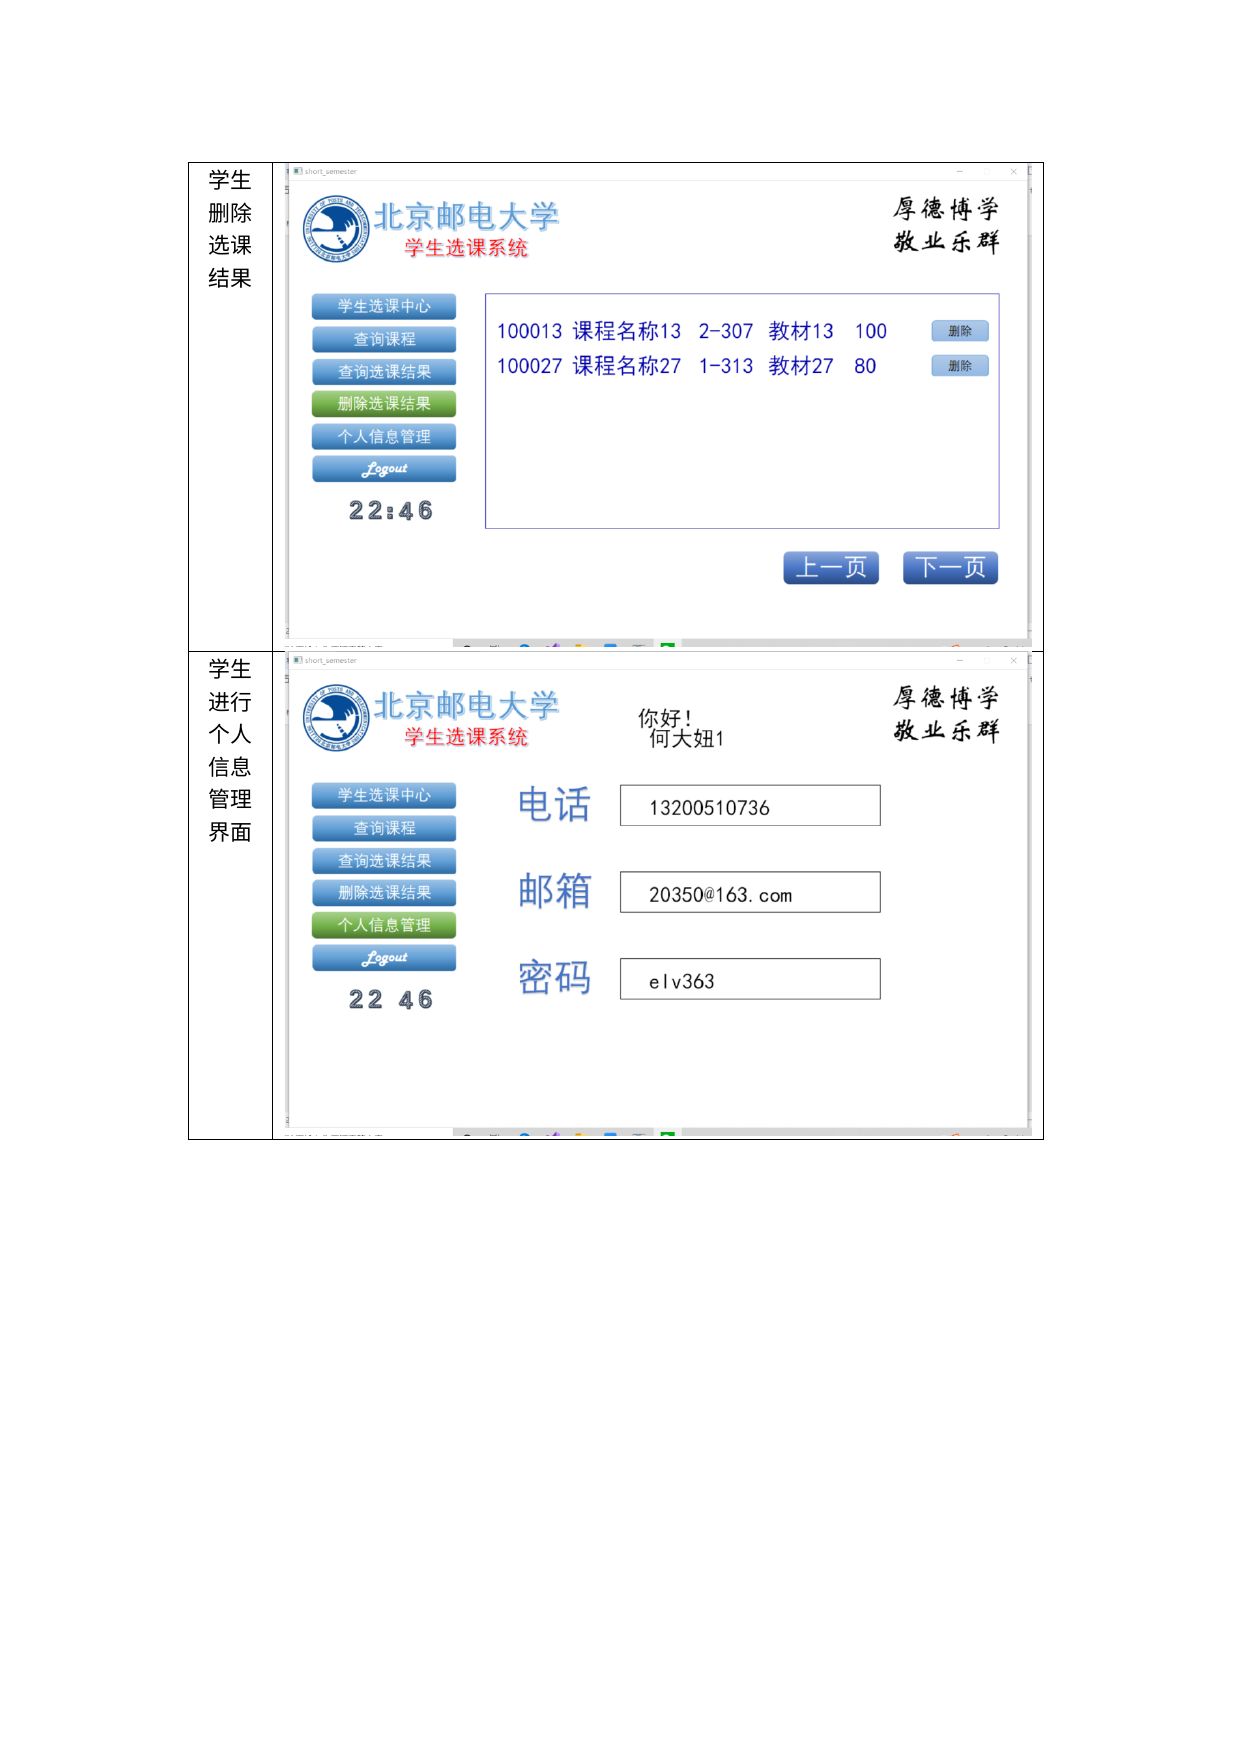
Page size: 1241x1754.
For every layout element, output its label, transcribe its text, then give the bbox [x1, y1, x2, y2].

table_cell 学生删除选课结果 [189, 163, 272, 651]
table_cell [273, 652, 1043, 1139]
picture [284, 163, 1032, 647]
picture [284, 651, 1032, 1136]
table_cell 学生进行个人信息管理界面 [189, 652, 272, 1139]
table_cell [273, 163, 1043, 651]
